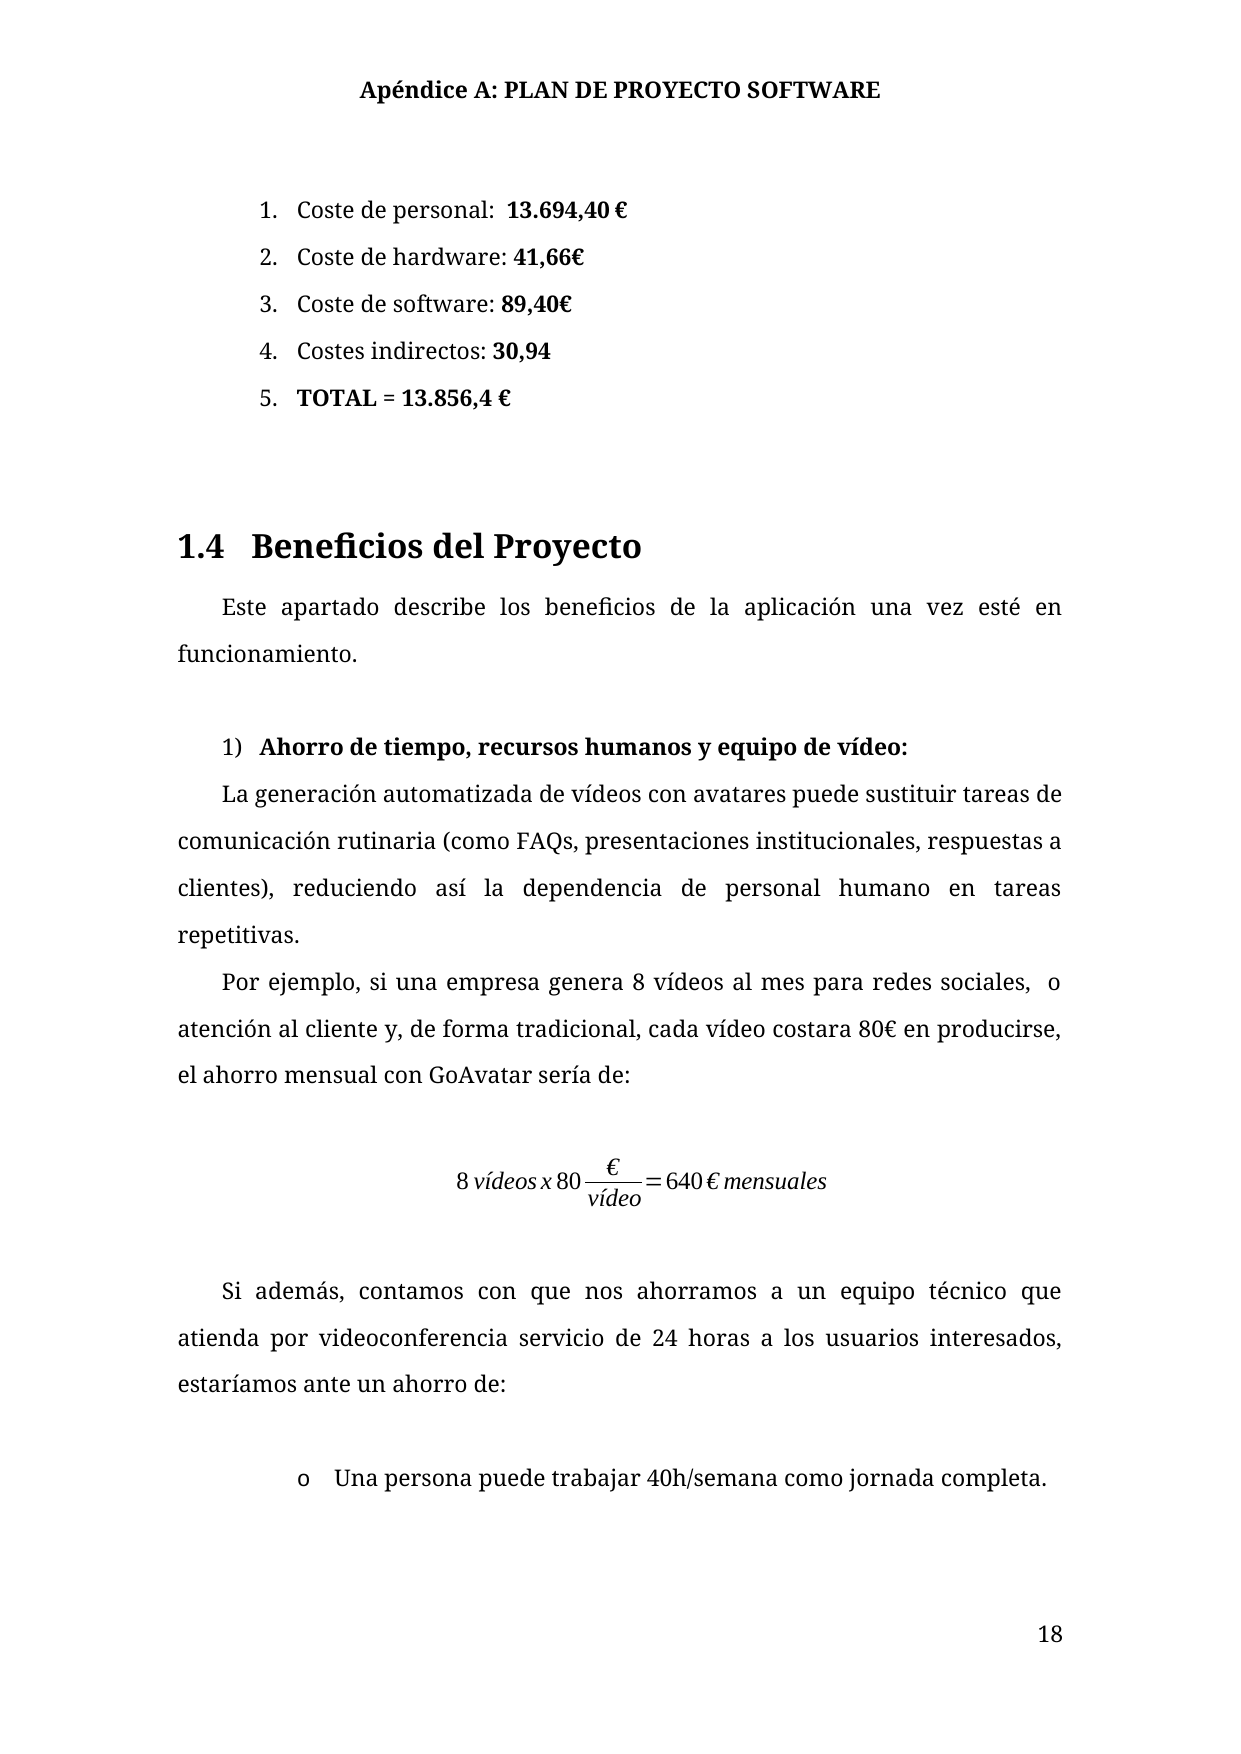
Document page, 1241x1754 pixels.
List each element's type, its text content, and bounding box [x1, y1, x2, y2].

list Una persona puede trabajar 40h/semana como jornada completa. [297, 1462, 1063, 1493]
list Si además, contamos con que nos ahorramos a un equipo técnico que atienda por videoconferencia servicio de 24 horas a los usuarios interesados, estaríamos ante un ahorro de: [177, 1275, 1063, 1400]
list La generación automatizada de vídeos con avatares puede sustituir tareas de comunicación rutinaria (como FAQs, presentaciones institucionales, respuestas a clientes), reduciendo así la dependencia de personal humano en tareas repetitivas. [177, 778, 1063, 950]
list Costes indirectos: 30,94 [259, 335, 1063, 366]
list Ahorro de tiempo, recursos humanos y equipo de vídeo: [222, 731, 1063, 763]
list TOTAL = 13.856,4 € [259, 382, 1063, 413]
list Coste de software: 89,40€ [259, 288, 1063, 319]
list Por ejemplo, si una empresa genera 8 vídeos al mes para redes sociales, o atención al cliente y, de forma tradicional, cada vídeo costara 80€ en producirse, el ahorro mensual con GoAvatar sería de: [177, 966, 1063, 1091]
list Coste de personal: 13.694,40 € [259, 194, 1063, 226]
list Este apartado describe los beneficios de la aplicación una vez esté en funcionamiento. [177, 591, 1063, 669]
list Coste de hardware: 41,66€ [259, 241, 1063, 273]
list Beneficios del Proyecto [177, 523, 1063, 568]
